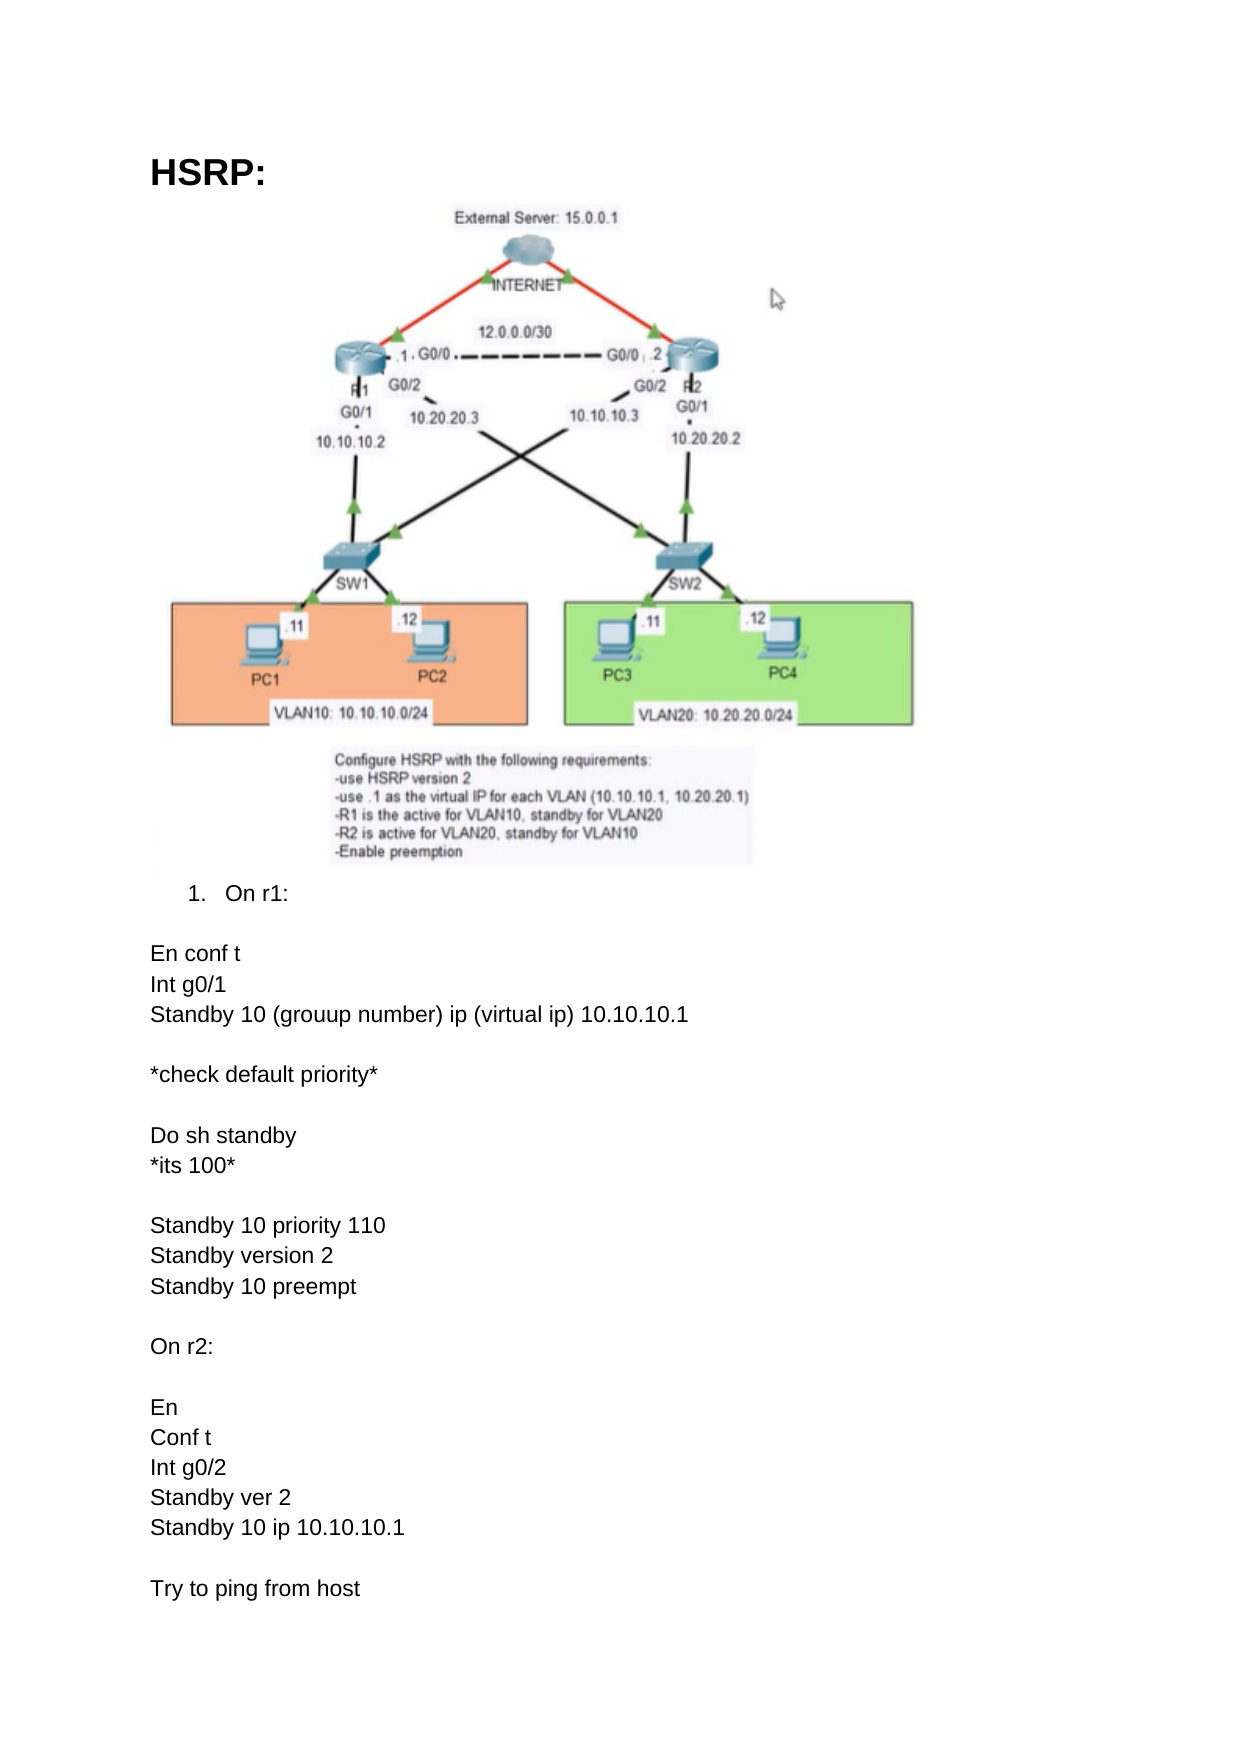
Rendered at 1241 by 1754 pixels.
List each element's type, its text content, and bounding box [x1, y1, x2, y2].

text Standby 10 preempt [150, 1273, 1090, 1299]
text *check default priority* [150, 1061, 1090, 1088]
text Do sh standby [150, 1122, 1090, 1148]
text Try to ping from host [150, 1575, 1090, 1601]
text Standby 10 ip 10.10.10.1 [150, 1514, 1090, 1541]
text Int g0/2 [150, 1454, 1090, 1480]
text HSRP: [150, 150, 1090, 193]
text *its 100* [150, 1152, 1090, 1178]
text Int g0/1 [150, 971, 1090, 997]
text On r2: [150, 1333, 1090, 1359]
text Standby 10 priority 110 [150, 1212, 1090, 1239]
picture [150, 199, 999, 877]
text En conf t [150, 940, 1090, 967]
text Conf t [150, 1424, 1090, 1450]
text Standby version 2 [150, 1242, 1090, 1269]
list On r1: [187, 880, 1090, 906]
text Standby 10 (grouup number) ip (virtual ip) 10.10.10.1 [150, 1001, 1090, 1027]
text Standby ver 2 [150, 1484, 1090, 1511]
text En [150, 1393, 1090, 1420]
